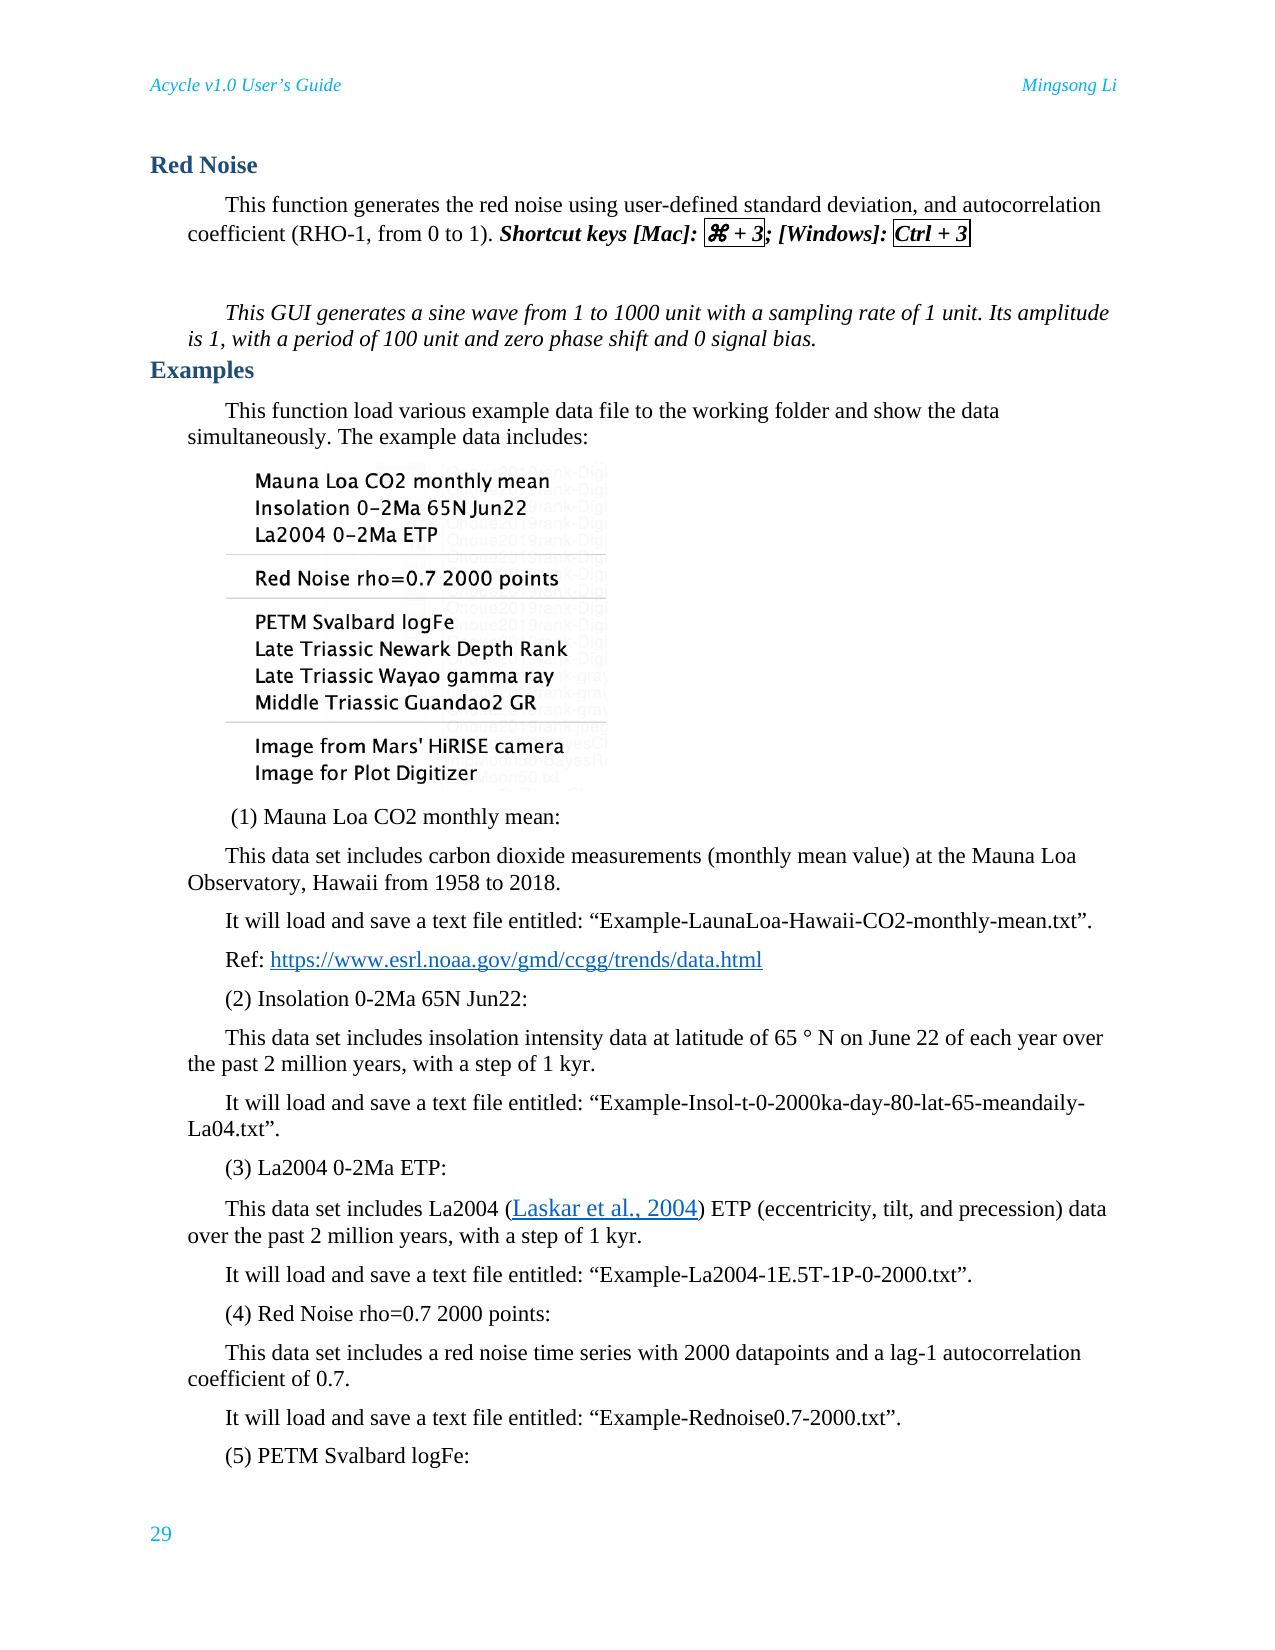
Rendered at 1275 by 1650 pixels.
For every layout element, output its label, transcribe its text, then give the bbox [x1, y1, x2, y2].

text This data set includes a red noise time series with 2000 datapoints and a lag-1 autocorrelation coefficient of 0.7. [187, 1338, 1125, 1391]
text Ref: https://www.esrl.noaa.gov/gmd/ccgg/trends/data.html [187, 946, 1125, 973]
text It will load and save a text file entitled: “Example-Rednoise0.7-2000.txt”. [187, 1404, 1125, 1430]
text (1) Mauna Loa CO2 monthly mean: [187, 803, 1125, 830]
subtitle Red Noise [150, 150, 1125, 179]
picture [225, 462, 608, 791]
text This function generates the red noise using user-defined standard deviation, and autocorrelation coefficient (RHO-1, from 0 to 1). Shortcut keys [Mac]: ⌘ + 3; [Windows]: Ctrl + 3 [187, 191, 1125, 247]
subtitle Examples [150, 356, 1125, 384]
text This GUI generates a sine wave from 1 to 1000 unit with a sampling rate of 1 unit. Its amplitude is 1, with a period of 100 unit and zero phase shift and 0 signal bias. [187, 299, 1125, 351]
text (2) Insolation 0-2Ma 65N Jun22: [187, 985, 1125, 1011]
text (5) PETM Svalbard logFe: [187, 1443, 1125, 1469]
text It will load and save a text file entitled: “Example-LaunaLoa-Hawaii-CO2-monthly-mean.txt”. [187, 907, 1125, 934]
text This data set includes insolation intensity data at latitude of 65 ° N on June 22 of each year over the past 2 million years, with a step of 1 kyr. [187, 1024, 1125, 1077]
text This function load various example data file to the working folder and show the data simultaneously. The example data includes: [187, 397, 1125, 449]
text It will load and save a text file entitled: “Example-La2004-1E.5T-1P-0-2000.txt”. [187, 1261, 1125, 1287]
text This data set includes La2004 (Laskar et al., 2004) ETP (eccentricity, tilt, and precession) data over the past 2 million years, with a step of 1 kyr. [187, 1193, 1125, 1248]
text (4) Red Noise rho=0.7 2000 points: [187, 1300, 1125, 1326]
text This data set includes carbon dioxide measurements (monthly mean value) at the Mauna Loa Observatory, Hawaii from 1958 to 2018. [187, 842, 1125, 895]
text It will load and save a text file entitled: “Example-Insol-t-0-2000ka-day-80-lat-65-meandaily-La04.txt”. [187, 1089, 1125, 1142]
text (3) La2004 0-2Ma ETP: [187, 1154, 1125, 1181]
picture [151, 81, 157, 89]
